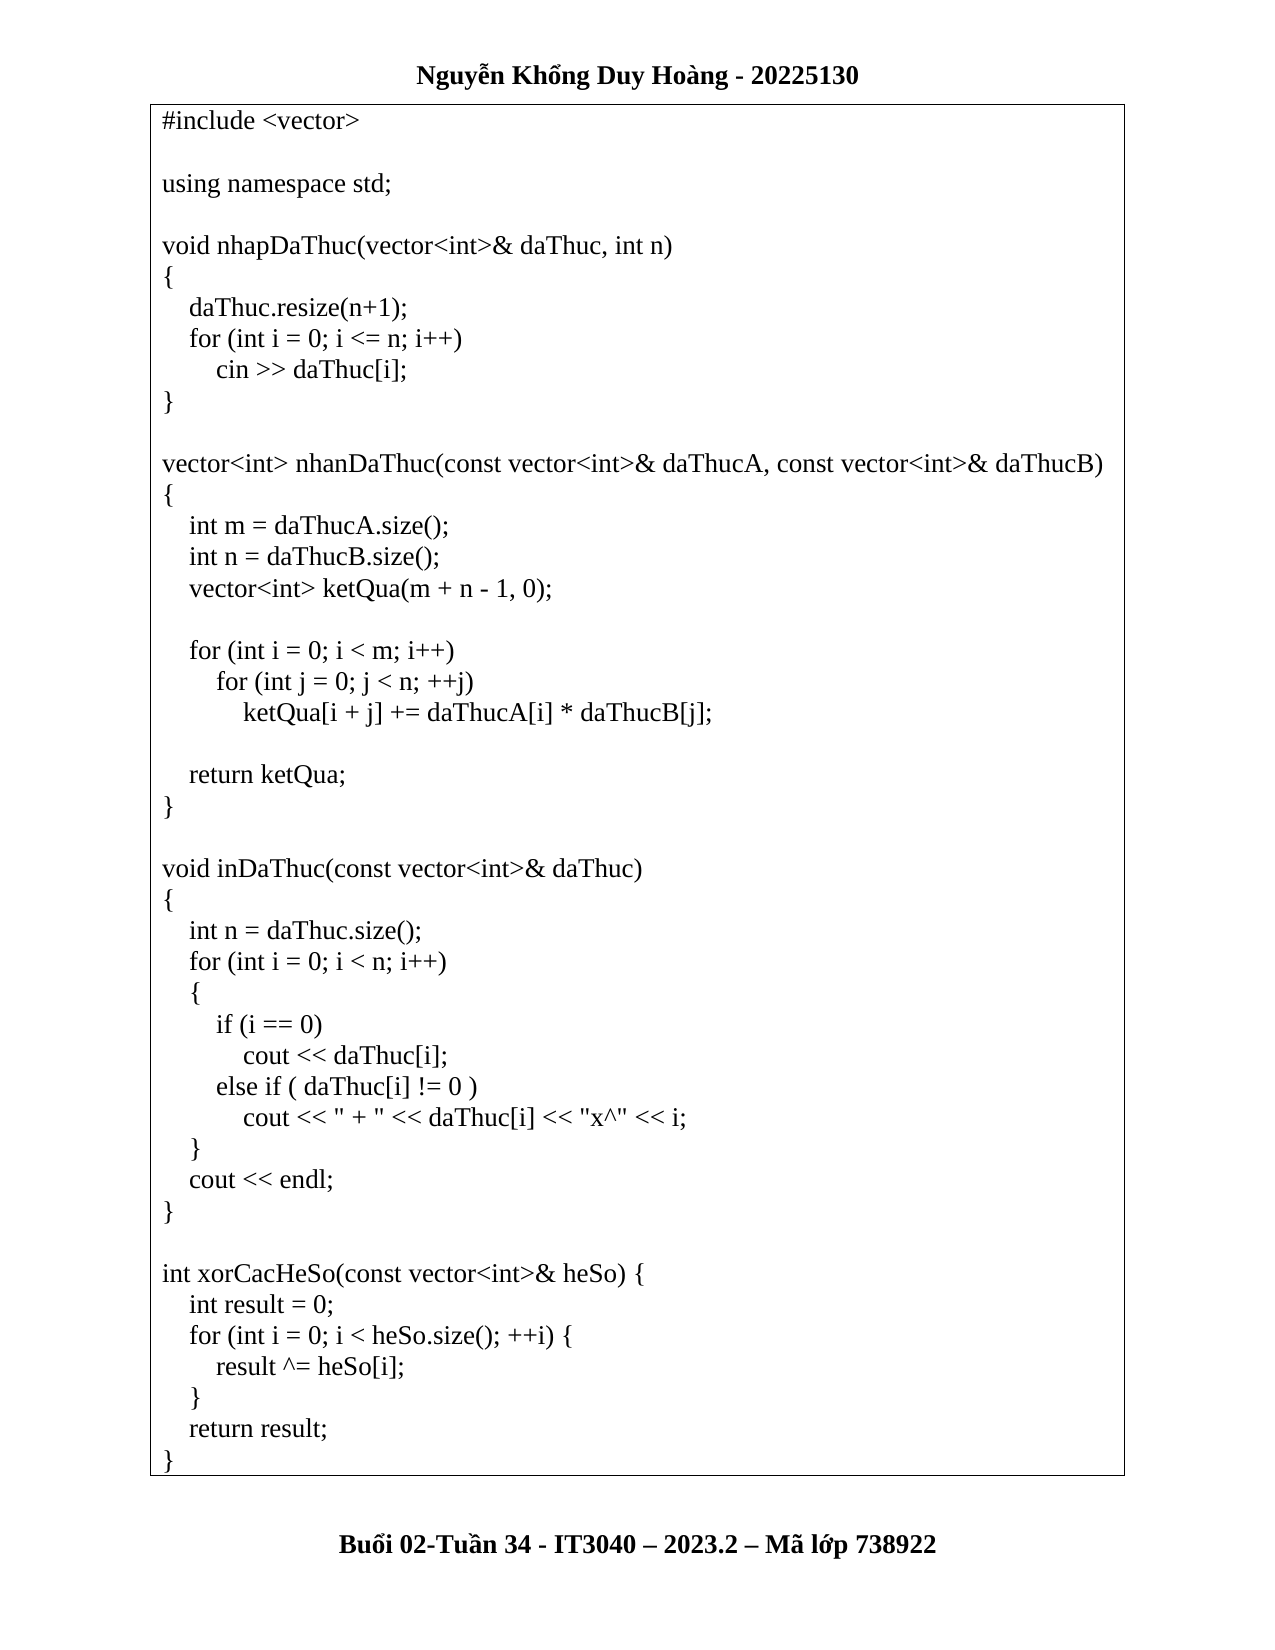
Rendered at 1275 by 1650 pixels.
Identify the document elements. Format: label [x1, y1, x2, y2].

table_header [151, 105, 1124, 1475]
